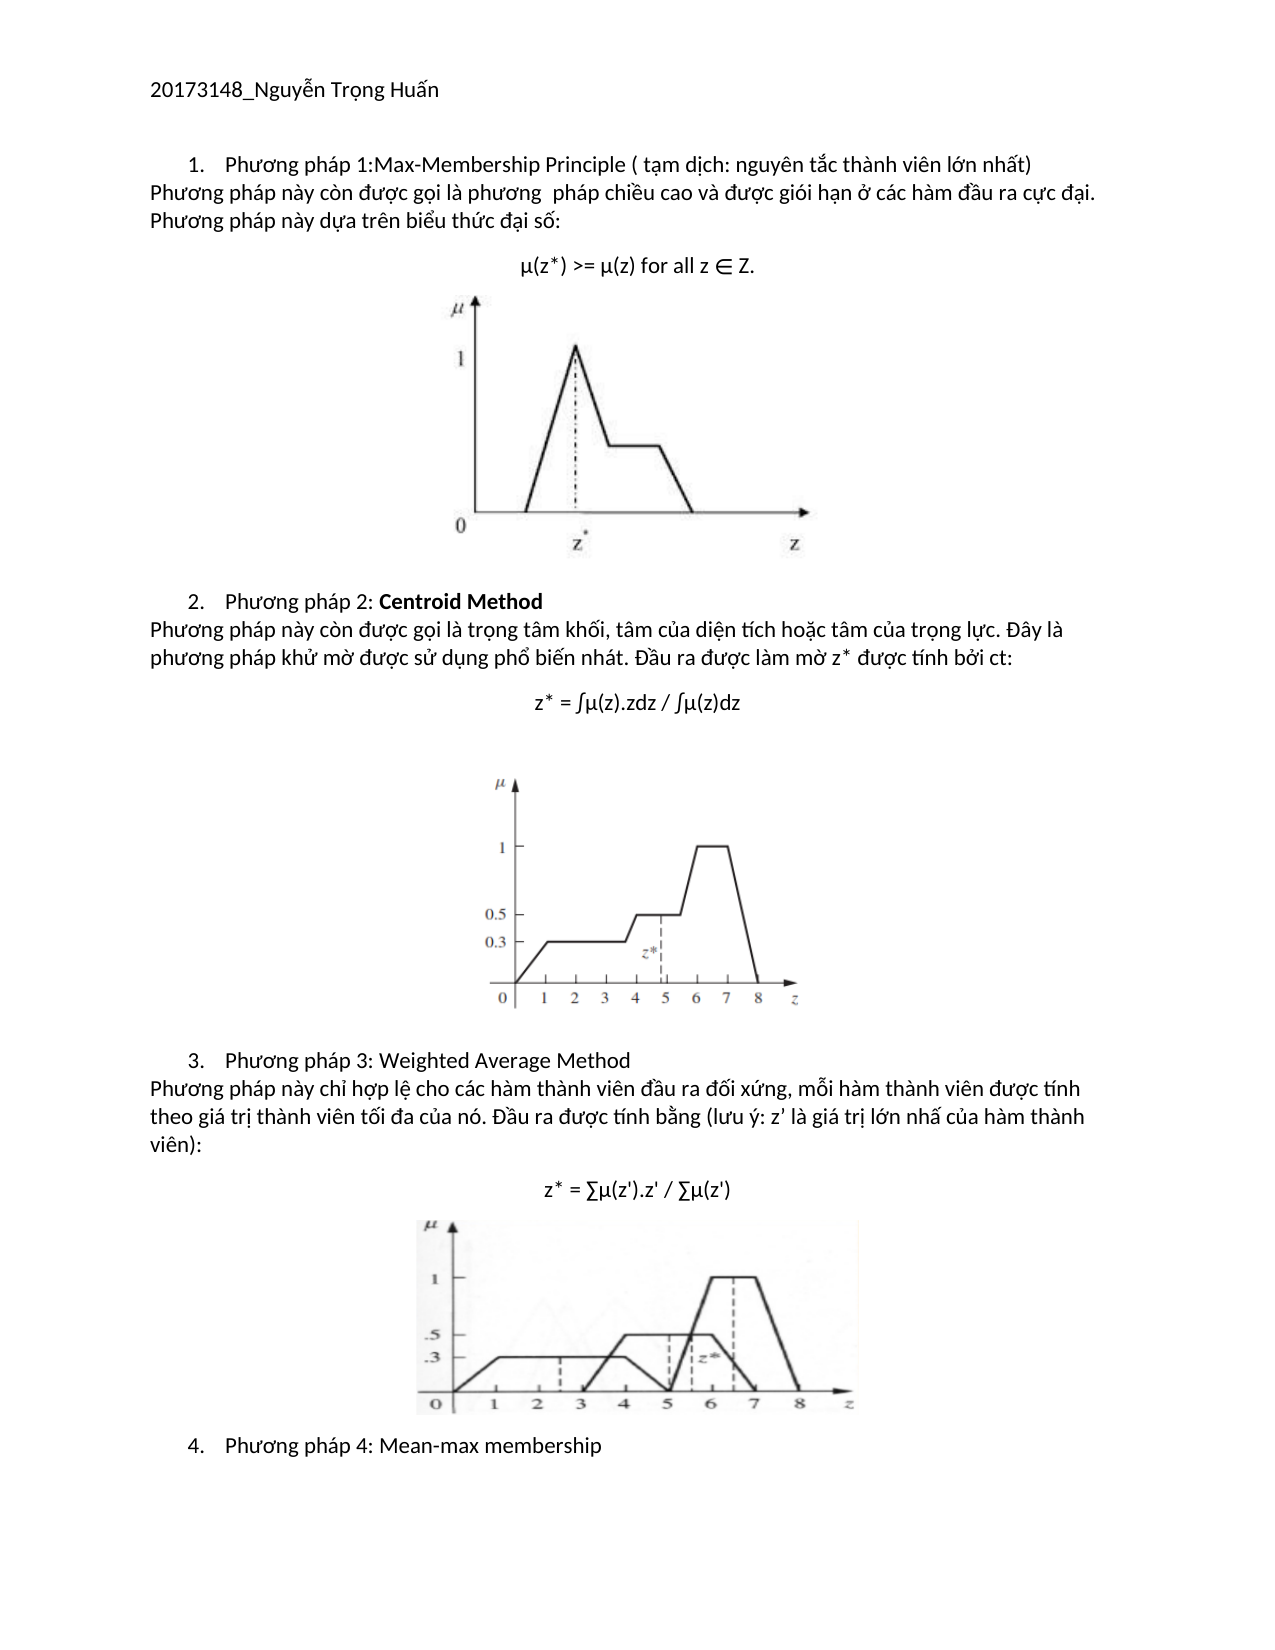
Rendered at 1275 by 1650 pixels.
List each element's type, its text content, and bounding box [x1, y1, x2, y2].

text Phương pháp này chỉ hợp lệ cho các hàm thành viên đầu ra đối xứng, mỗi hàm thành viên được tính theo giá trị thành viên tối đa của nó. Đầu ra được tính bằng (lưu ý: z’ là giá trị lớn nhấ của hàm thành viên): [150, 1074, 1125, 1158]
list Phương pháp 4: Mean-max membership [187, 1431, 1125, 1459]
text z* = ∫µ(z).zdz / ∫µ(z)dz [150, 688, 1125, 716]
list Phương pháp 3: Weighted Average Method [187, 1046, 1125, 1074]
text Phương pháp này còn được gọi là trọng tâm khối, tâm của diện tích hoặc tâm của trọng lực. Đây là phương pháp khử mờ được sử dụng phổ biến nhát. Đầu ra được làm mờ z* được tính bởi ct: [150, 616, 1125, 672]
text Phương pháp này còn được gọi là phương pháp chiều cao và được giói hạn ở các hàm đầu ra cực đại. Phương pháp này dựa trên biểu thức đại số: [150, 178, 1125, 234]
picture [429, 295, 846, 571]
list Phương pháp 1:Max-Membership Principle ( tạm dịch: nguyên tắc thành viên lớn nhất) [187, 150, 1125, 178]
text z* = ∑µ(z').z' / ∑µ(z') [150, 1175, 1125, 1203]
picture [416, 1220, 859, 1415]
picture [427, 732, 848, 1030]
text µ(z*) >= µ(z) for all z ∊ Z. [150, 251, 1125, 279]
list Phương pháp 2: Centroid Method [187, 587, 1125, 616]
